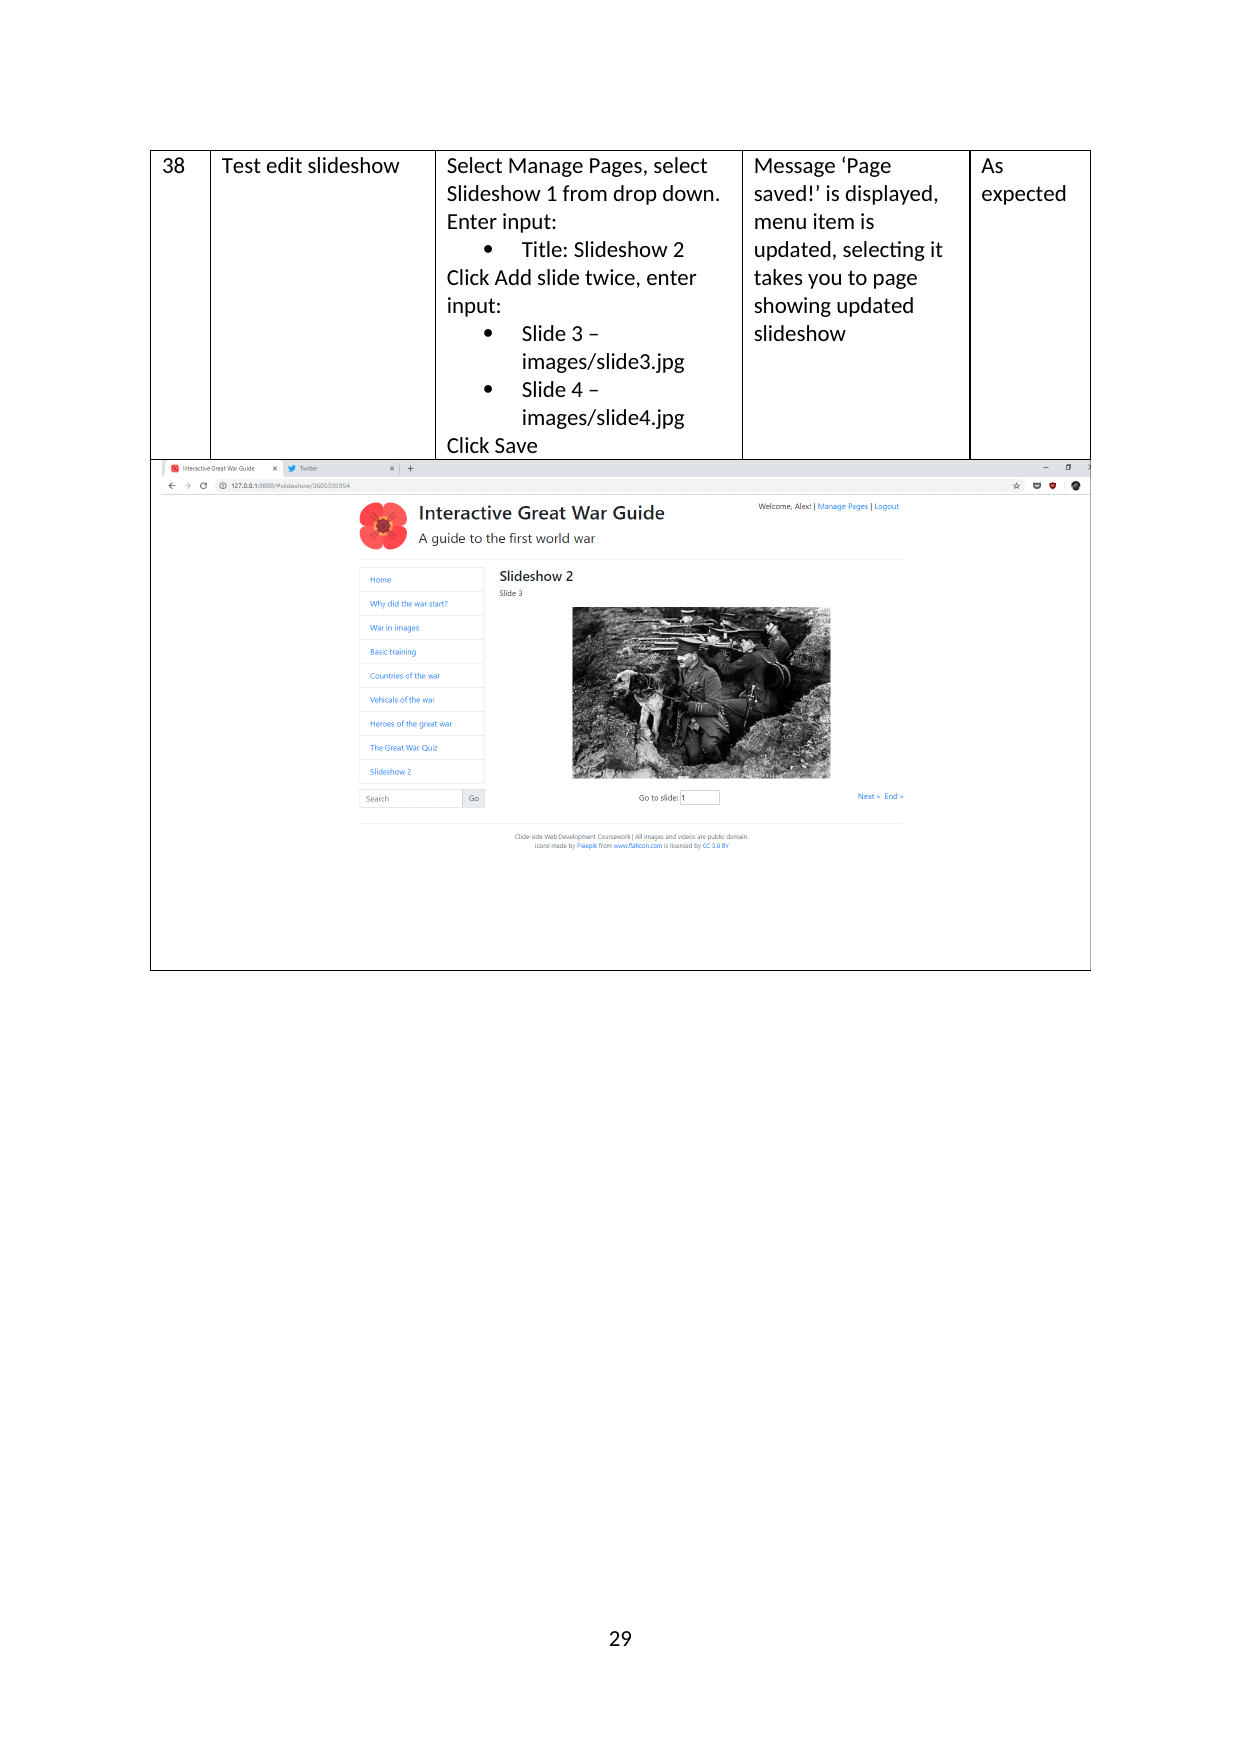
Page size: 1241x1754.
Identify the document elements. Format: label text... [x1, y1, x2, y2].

table_cell [151, 460, 161, 969]
table_header Message ‘Page saved!’ is displayed, menu item is updated, selecting it takes you to page showing updated slideshow [743, 151, 969, 459]
table_header 38 [151, 151, 210, 459]
table_header Select Manage Pages, select Slideshow 1 from drop down. Enter input: Title: Slideshow 2 Click Add slide twice, enter input: Slide 3 – images/slide3.jpg Slide 4 – images/slide4.jpg Click Save [436, 151, 742, 459]
table_header As expected [971, 151, 1090, 459]
table_header Test edit slideshow [211, 151, 435, 459]
picture [161, 460, 1091, 970]
